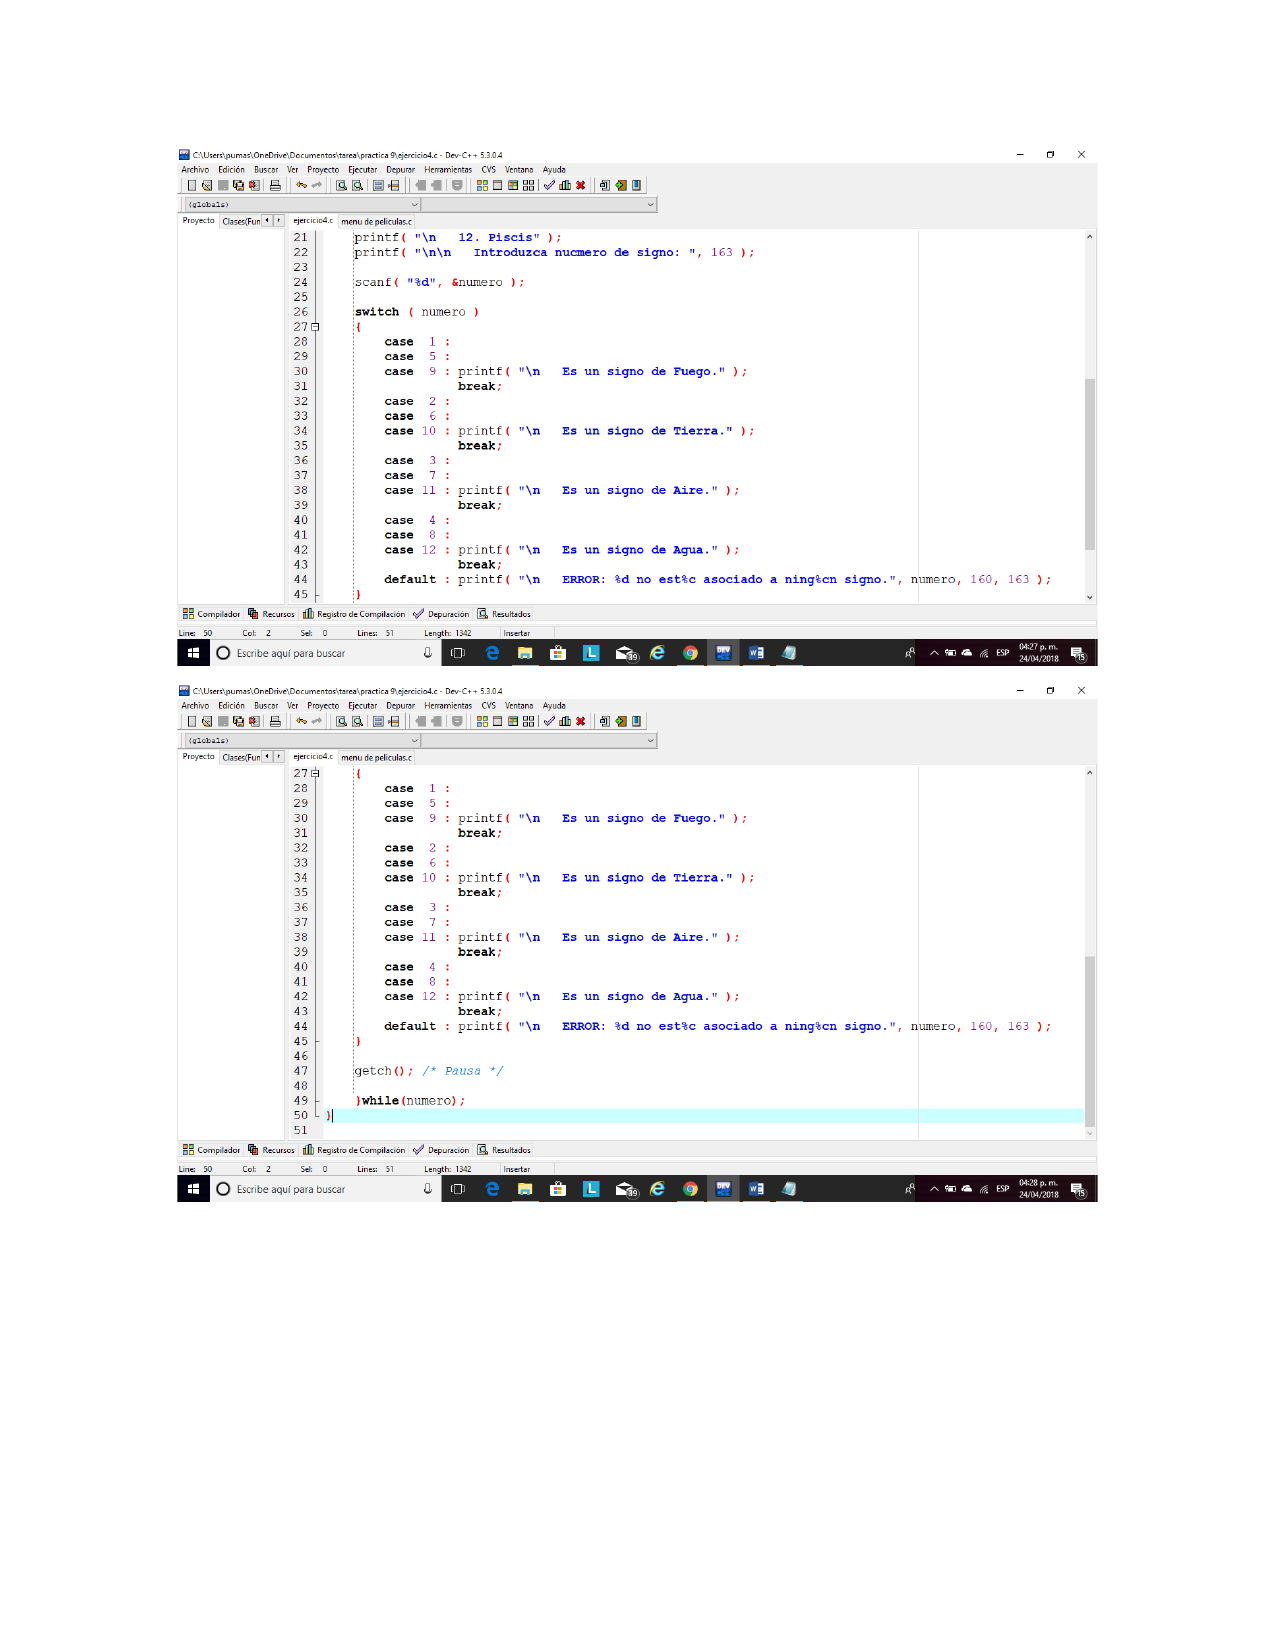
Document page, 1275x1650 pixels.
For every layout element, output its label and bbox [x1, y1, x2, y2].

picture [177, 684, 1098, 1202]
picture [177, 147, 1098, 666]
